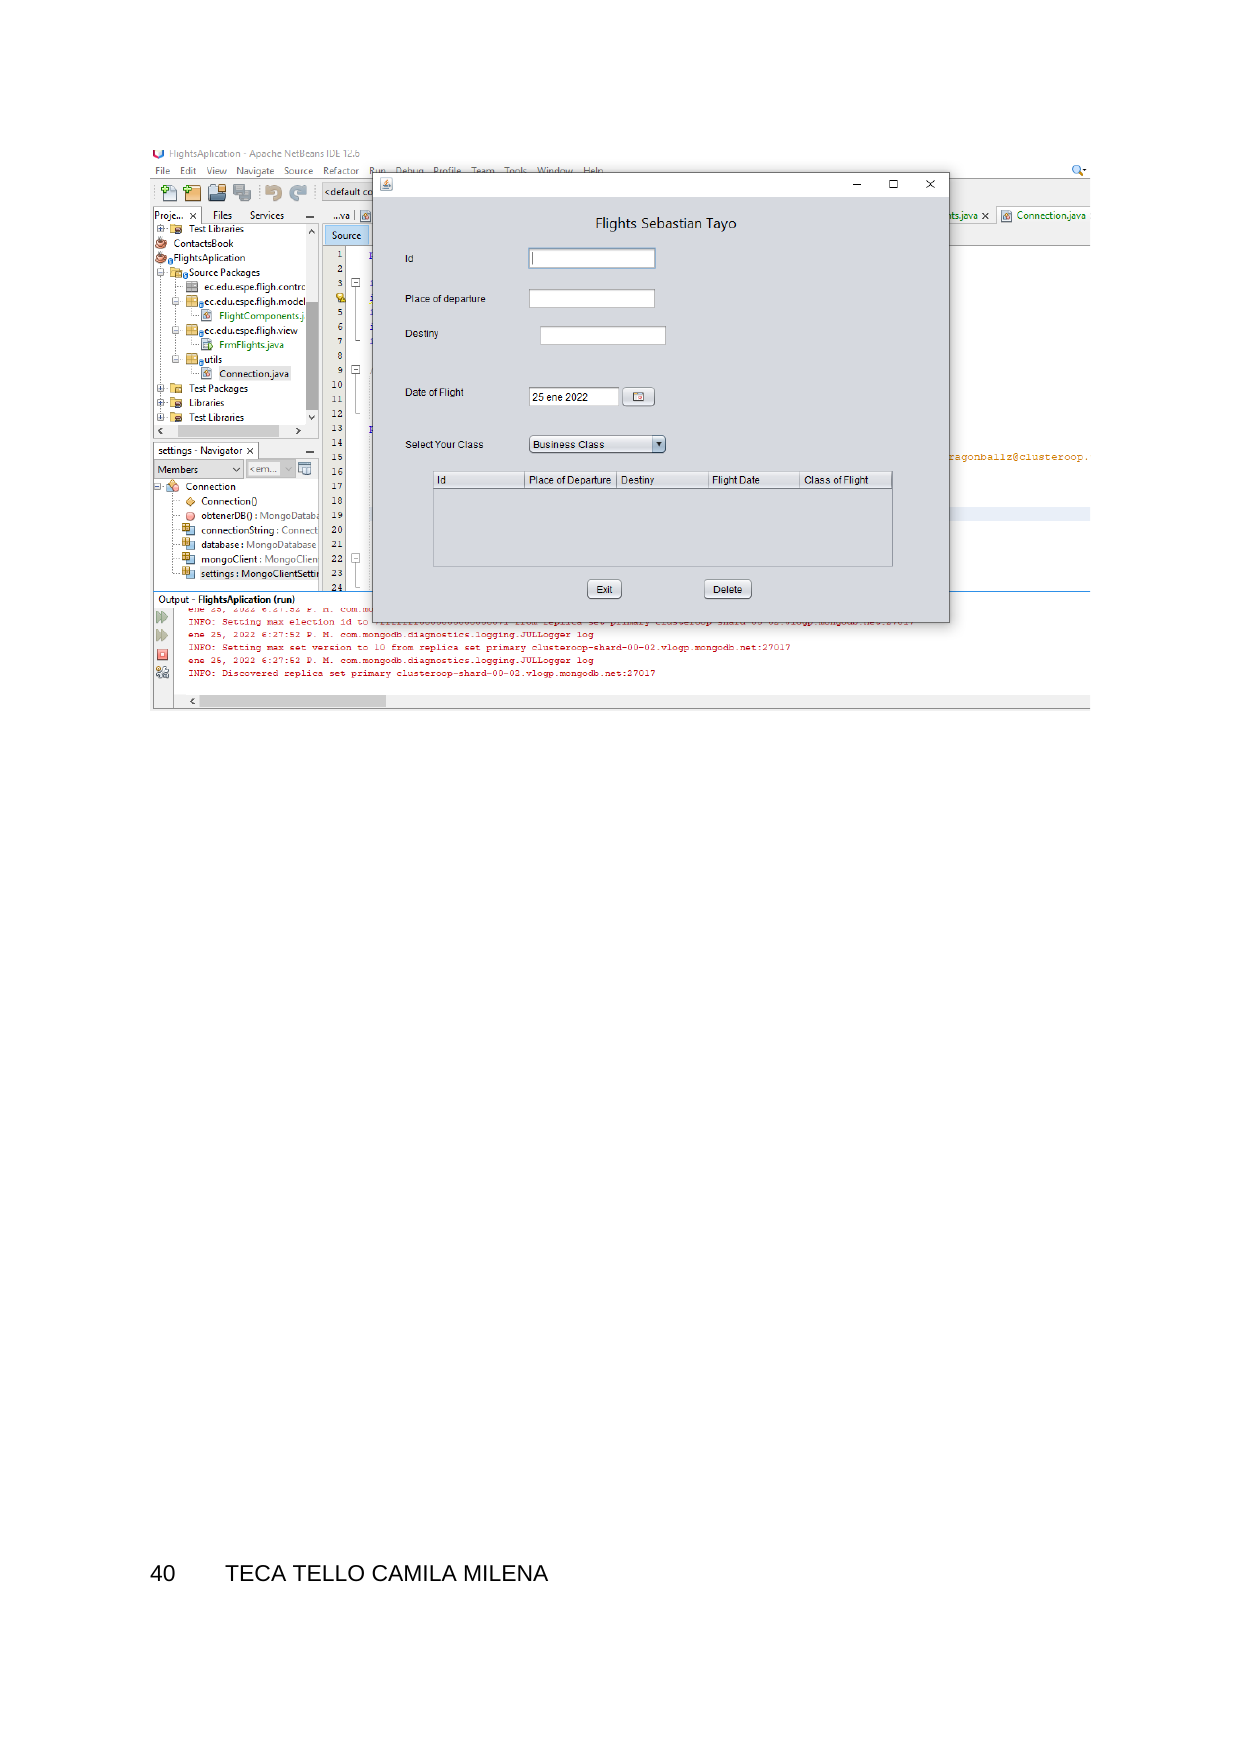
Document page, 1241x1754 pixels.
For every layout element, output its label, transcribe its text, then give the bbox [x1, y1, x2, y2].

picture [150, 150, 1091, 711]
text 40 TECA TELLO CAMILA MILENA [150, 1560, 1090, 1586]
